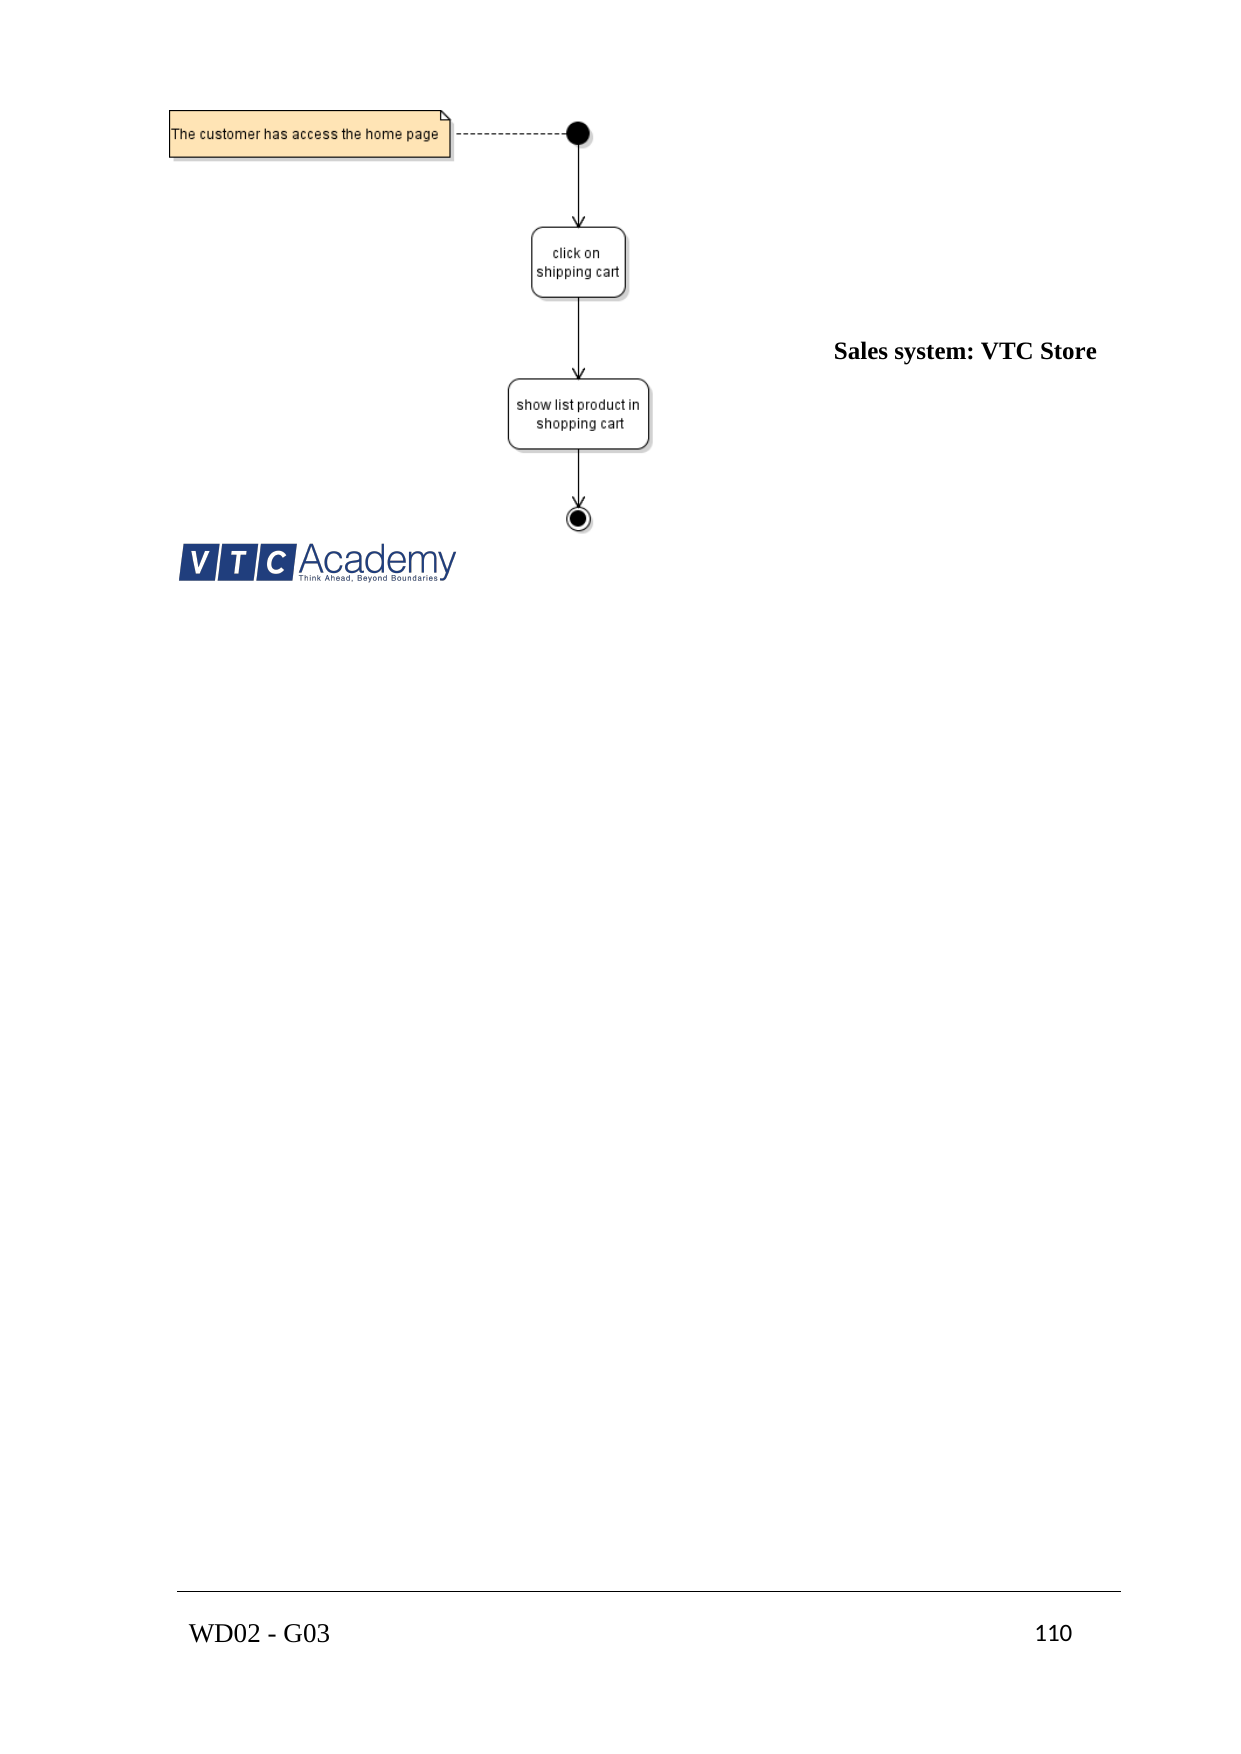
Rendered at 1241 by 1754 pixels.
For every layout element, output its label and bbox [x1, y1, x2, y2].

picture [169, 110, 654, 591]
